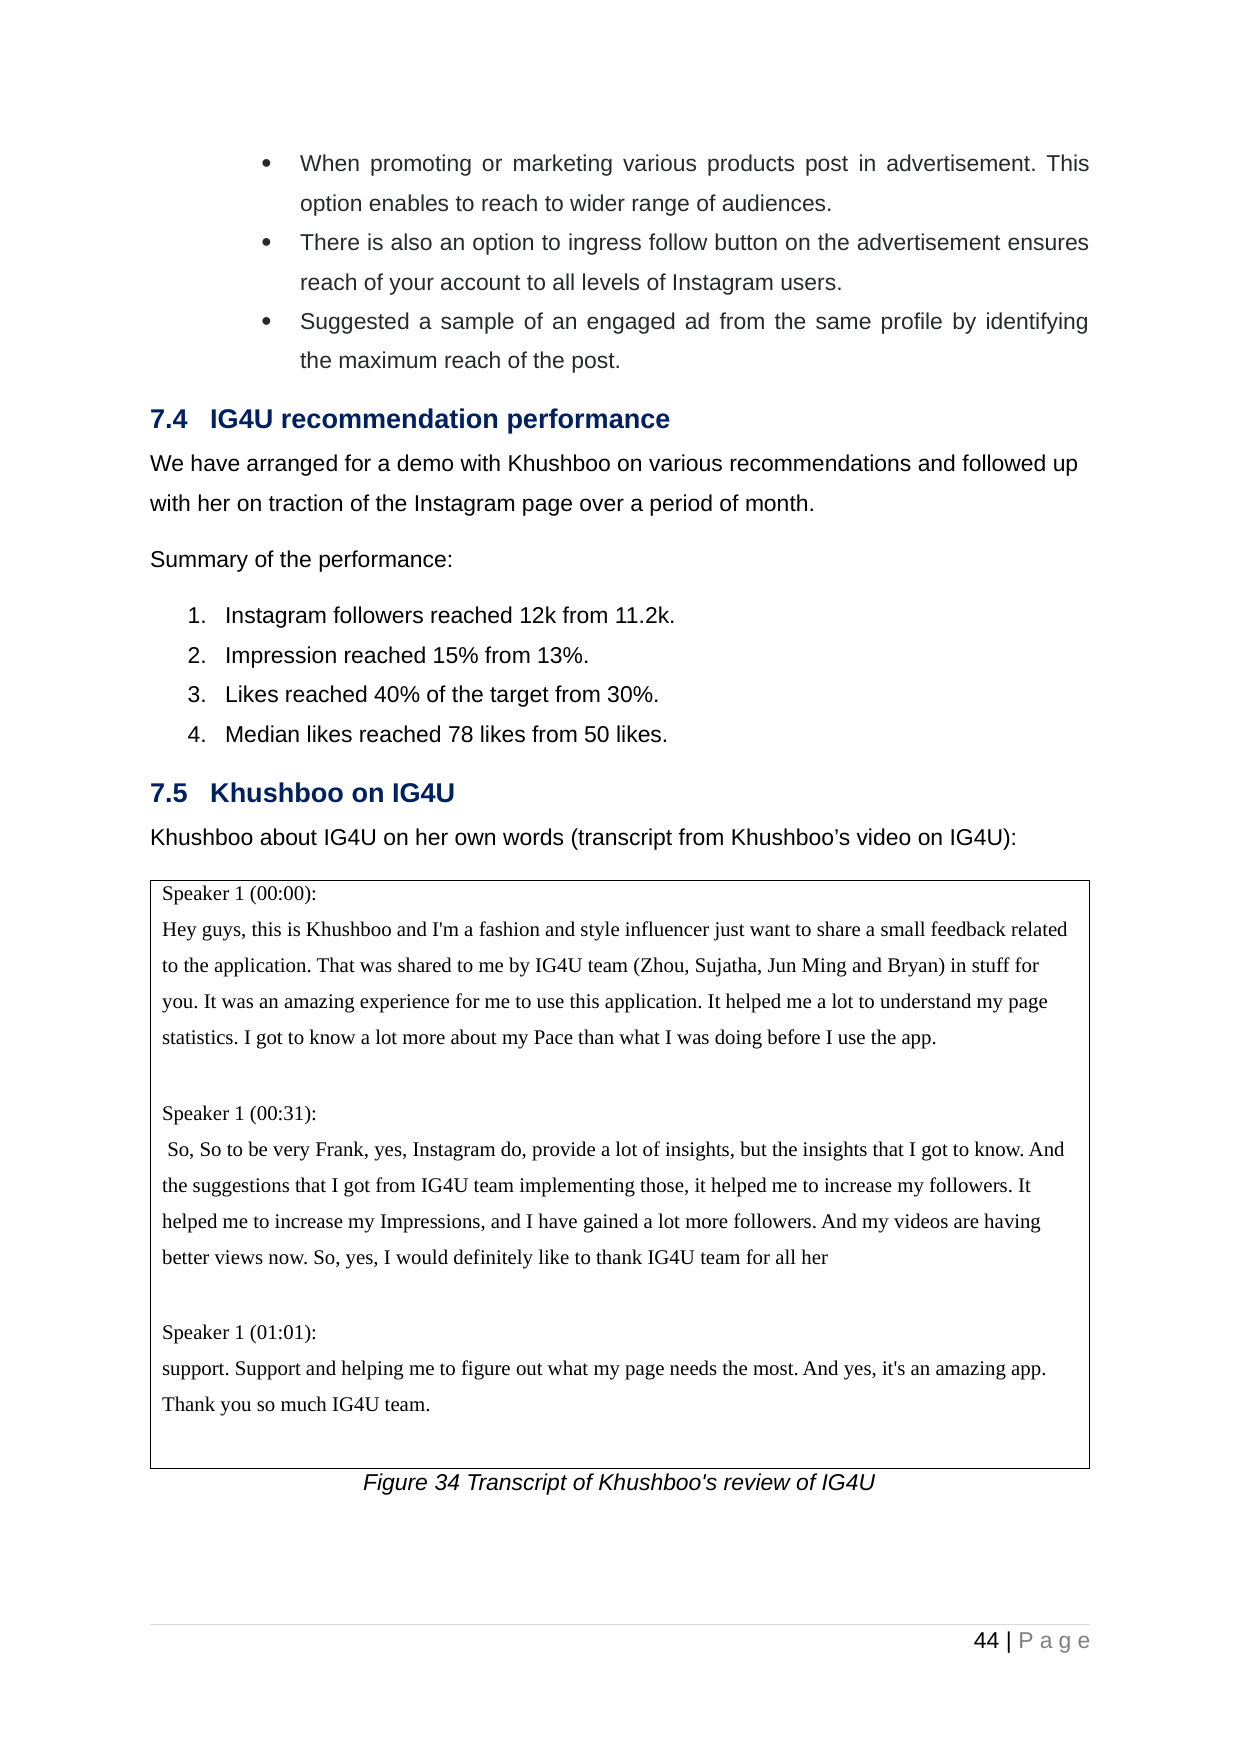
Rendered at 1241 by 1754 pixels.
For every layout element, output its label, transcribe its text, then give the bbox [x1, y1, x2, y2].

subtitle Khushboo on IG4U [150, 777, 1090, 808]
text Summary of the performance: [150, 546, 1090, 572]
list Likes reached 40% of the target from 30%. [187, 681, 1090, 707]
list Instagram followers reached 12k from 11.2k. [187, 602, 1090, 628]
text We have arranged for a demo with Khushboo on various recommendations and followed up with her on traction of the Instagram page over a period of month. [150, 450, 1090, 516]
text Figure 34 Transcript of Khushboo's review of IG4U [150, 1469, 1090, 1495]
list Suggested a sample of an engaged ad from the same profile by identifying the maximum reach of the post. [262, 308, 1090, 374]
subtitle IG4U recommendation performance [150, 403, 1090, 435]
list There is also an option to ingress follow button on the advertisement ensures reach of your account to all levels of Instagram users. [262, 229, 1090, 295]
table_header Speaker 1 (00:00): Hey guys, this is Khushboo and I'm a fashion and style influencer just want to share a small feedback related to the application. That was shared to me by IG4U team (Zhou, Sujatha, Jun Ming and Bryan) in stuff for you. It was an amazing experience for me to use this application. It helped me a lot to understand my page statistics. I got to know a lot more about my Pace than what I was doing before I use the app. Speaker 1 (00:31): So, So to be very Frank, yes, Instagram do, provide a lot of insights, but the insights that I got to know. And the suggestions that I got from IG4U team implementing those, it helped me to increase my followers. It helped me to increase my Impressions, and I have gained a lot more followers. And my videos are having better views now. So, yes, I would definitely like to thank IG4U team for all her Speaker 1 (01:01): support. Support and helping me to figure out what my page needs the most. And yes, it's an amazing app. Thank you so much IG4U team. [151, 881, 1089, 1468]
list When promoting or marketing various products post in advertisement. This option enables to reach to wider range of audiences. [262, 150, 1090, 216]
text Khushboo about IG4U on her own words (transcript from Khushboo’s video on IG4U): [150, 824, 1090, 850]
list Impression reached 15% from 13%. [187, 642, 1090, 668]
list Median likes reached 78 likes from 50 likes. [187, 721, 1090, 747]
